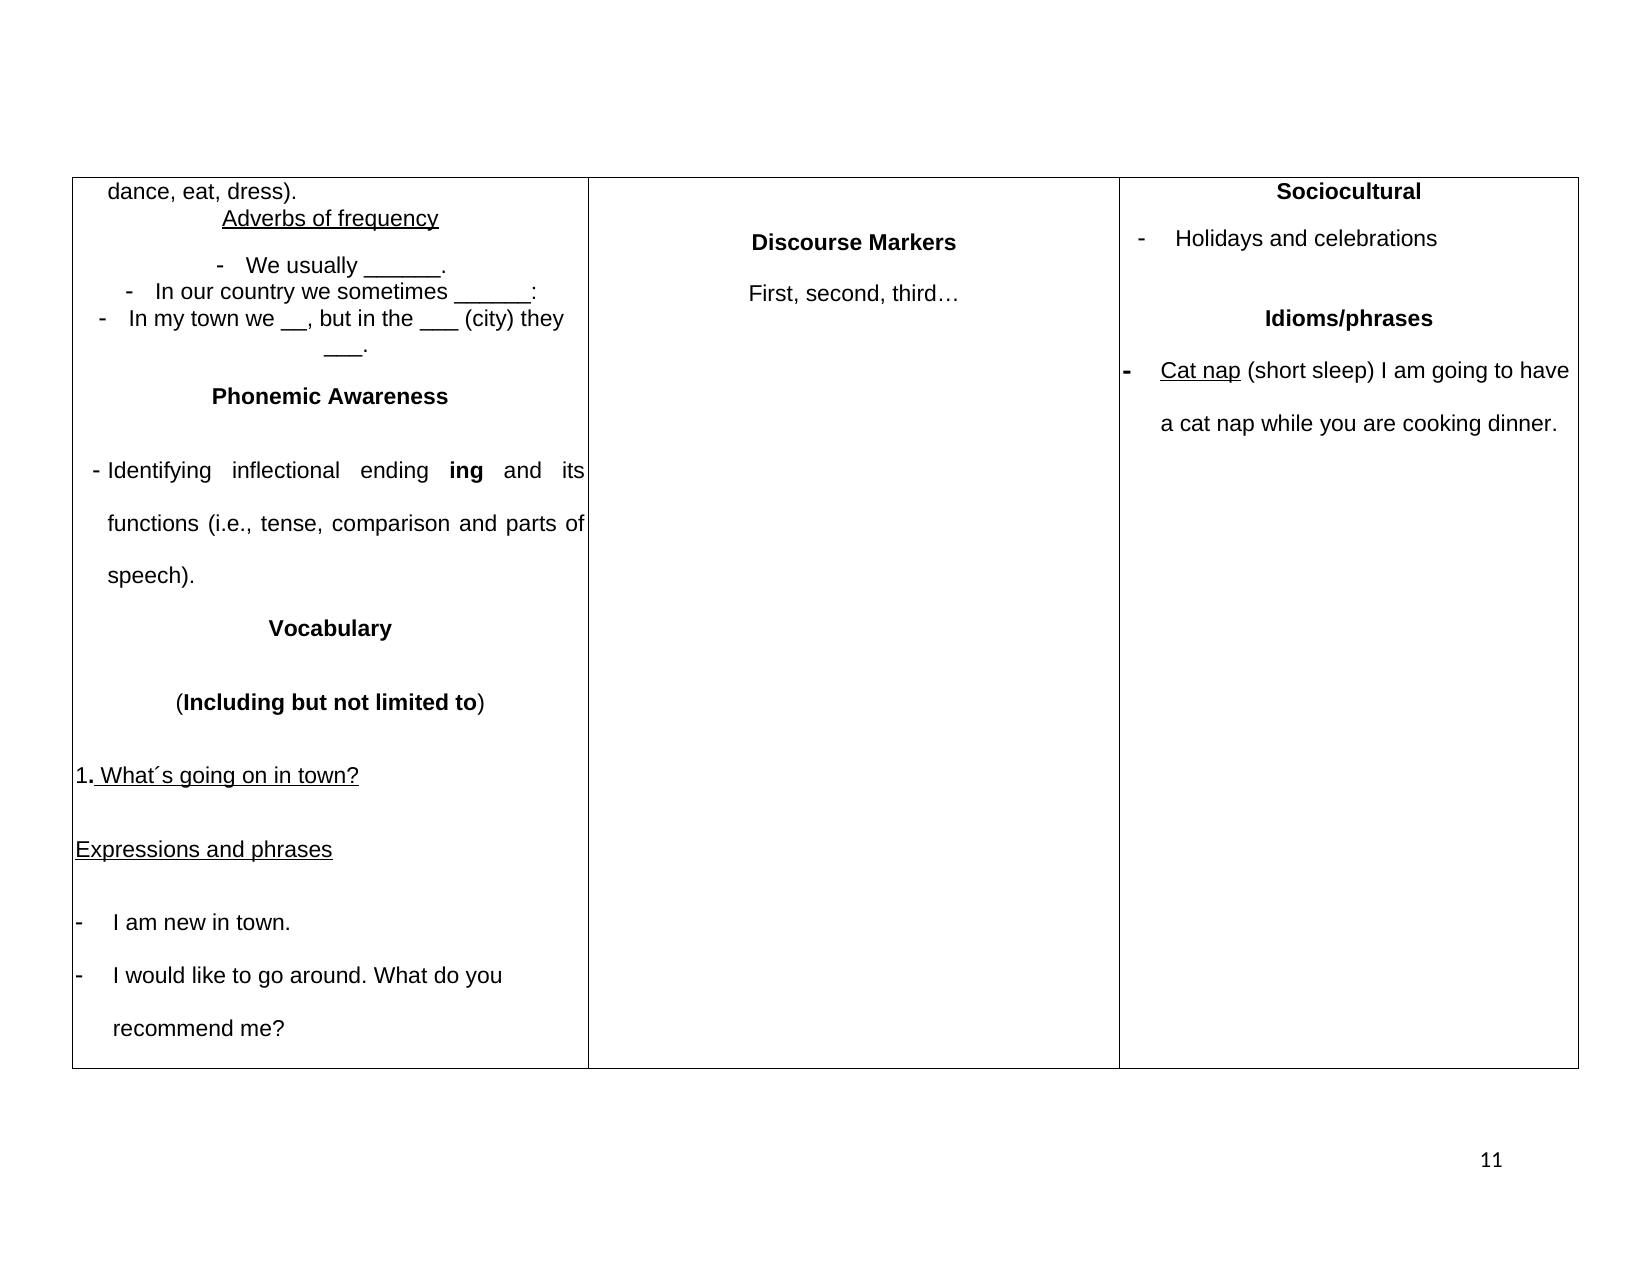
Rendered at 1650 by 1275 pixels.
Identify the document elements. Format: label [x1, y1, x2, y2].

table_cell [1120, 178, 1578, 1067]
table_cell [73, 178, 588, 1067]
table_cell [589, 178, 1119, 1067]
